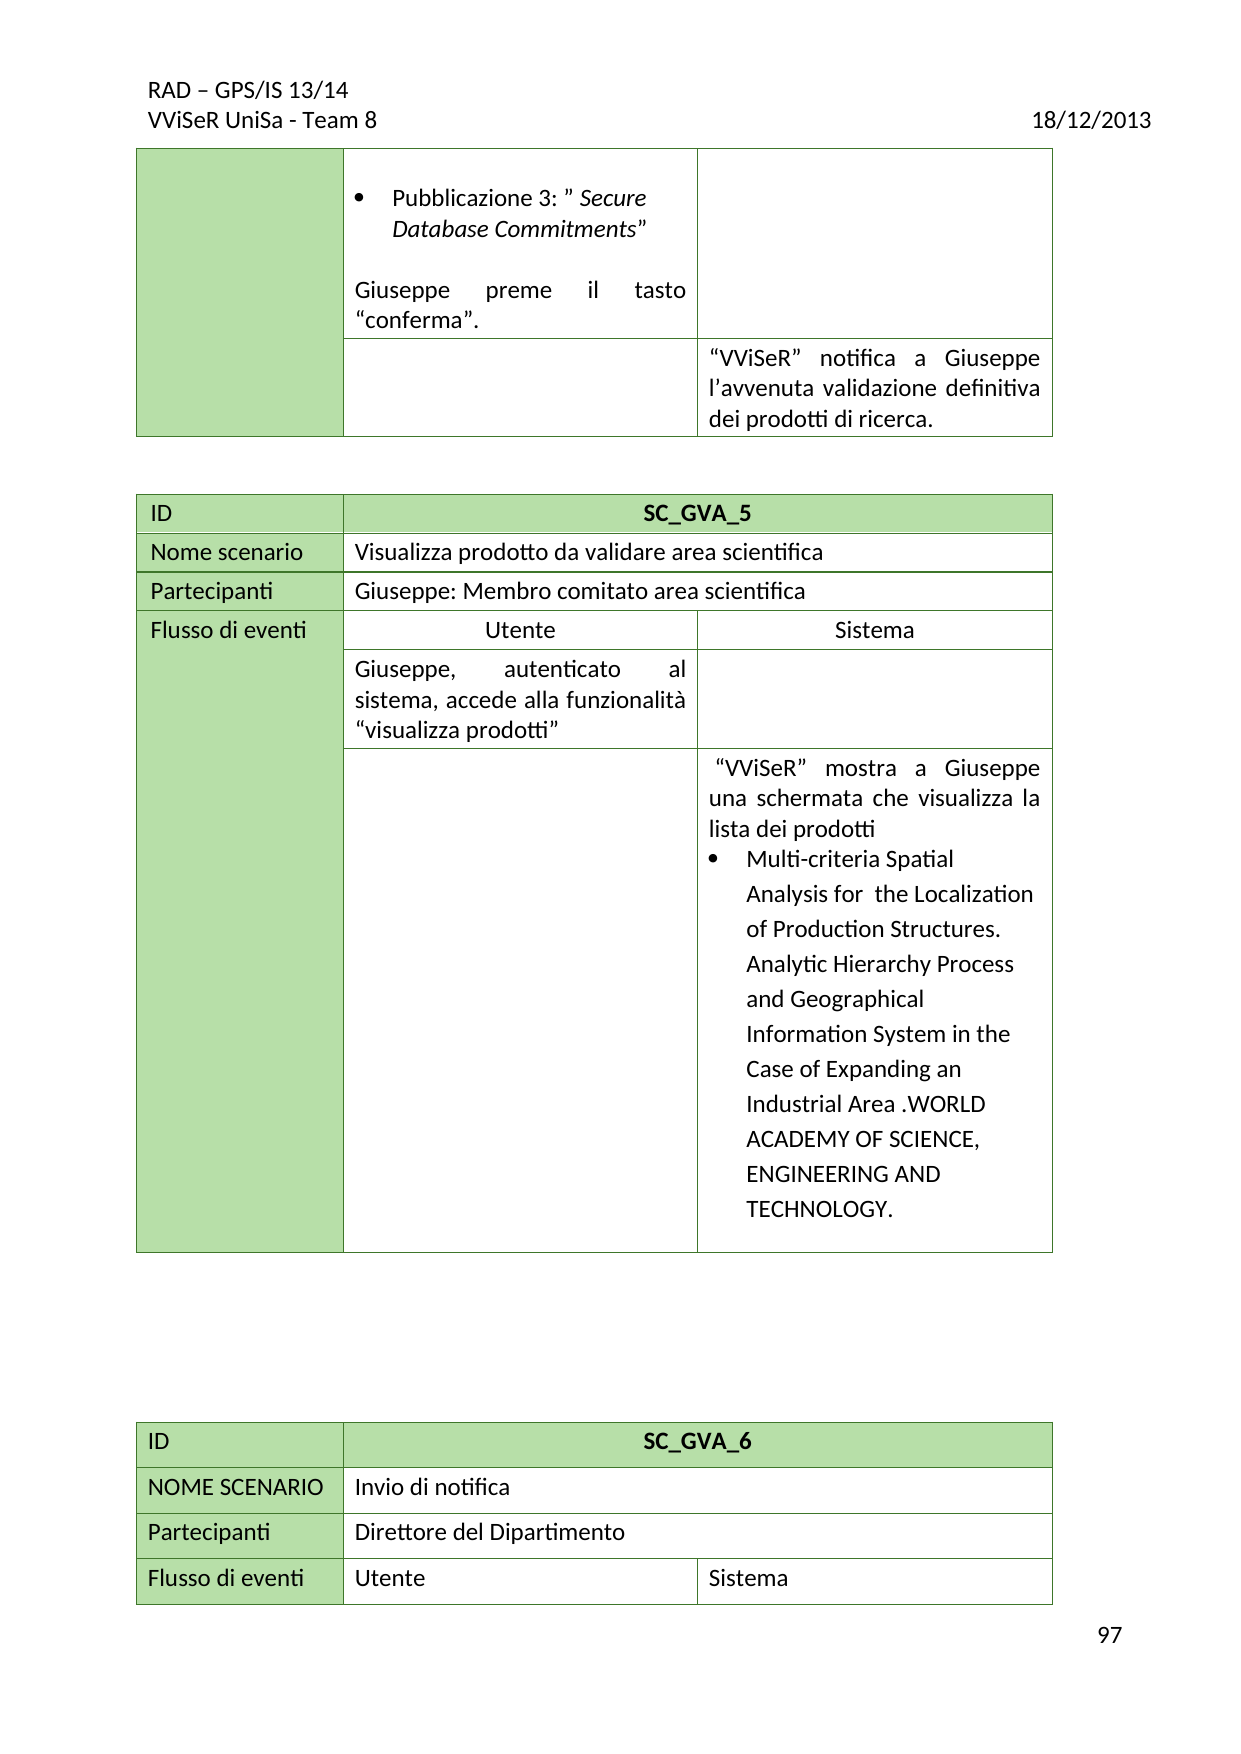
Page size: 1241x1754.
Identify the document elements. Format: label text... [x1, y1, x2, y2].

table_cell [698, 149, 1052, 338]
table_cell Direttore del Dipartimento [344, 1514, 1052, 1558]
table_cell “VViSeR” mostra a Giuseppe una schermata che visualizza la lista dei prodotti Multi-criteria Spatial Analysis for the Localization of Production Structures. Analytic Hierarchy Process and Geographical Information System in the Case of Expanding an Industrial Area .WORLD ACADEMY OF SCIENCE, ENGINEERING AND TECHNOLOGY. [698, 749, 1052, 1252]
table_cell Giuseppe: Membro comitato area scientifica [344, 573, 1052, 610]
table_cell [344, 149, 697, 338]
table_cell Utente [344, 611, 697, 649]
table_cell [344, 749, 697, 1252]
table_cell Partecipanti [137, 573, 343, 610]
table_header ID [137, 495, 343, 532]
table_cell “VViSeR” notifica a Giuseppe l’avvenuta validazione definitiva dei prodotti di ricerca. [698, 339, 1052, 436]
table_cell Flusso di eventi [137, 1559, 343, 1604]
table_cell Sistema [698, 1559, 1052, 1604]
table_cell Visualizza prodotto da validare area scientifica [344, 534, 1052, 571]
table_cell Sistema [698, 611, 1052, 649]
table_cell Partecipanti [137, 1514, 343, 1558]
table_cell Flusso di eventi [137, 611, 343, 1252]
table_cell Giuseppe, autenticato al sistema, accede alla funzionalità “visualizza prodotti” [344, 650, 697, 748]
table_cell Invio di notifica [344, 1468, 1052, 1513]
table_header SC_GVA_6 [344, 1423, 1052, 1467]
table_header ID [137, 1423, 343, 1467]
table_header SC_GVA_5 [344, 495, 1052, 532]
table_cell Nome scenario [137, 534, 343, 571]
table_cell NOME SCENARIO [137, 1468, 343, 1513]
table_cell [344, 339, 697, 436]
table_cell Utente [344, 1559, 697, 1604]
table_cell [698, 650, 1052, 748]
